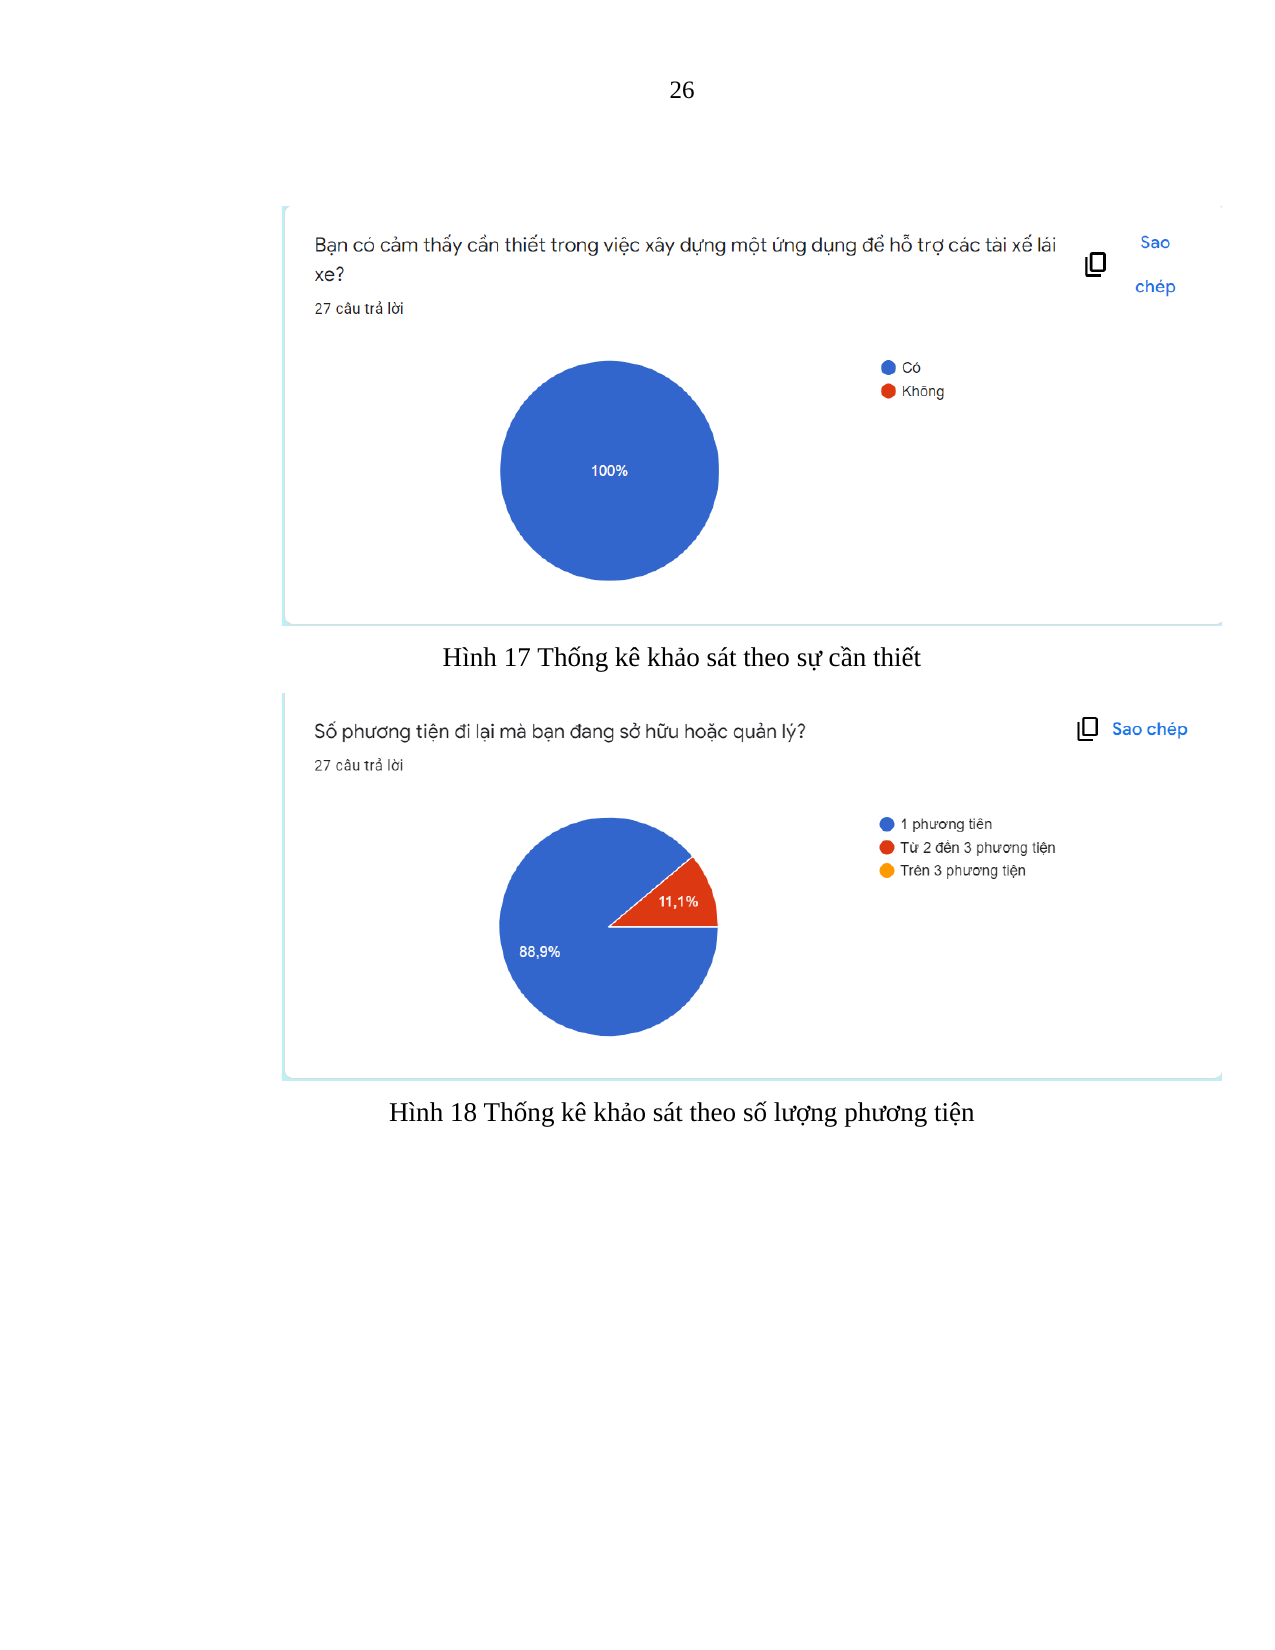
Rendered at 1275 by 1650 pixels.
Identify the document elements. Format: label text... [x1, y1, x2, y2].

picture [281, 693, 1222, 1081]
picture [281, 206, 1222, 626]
